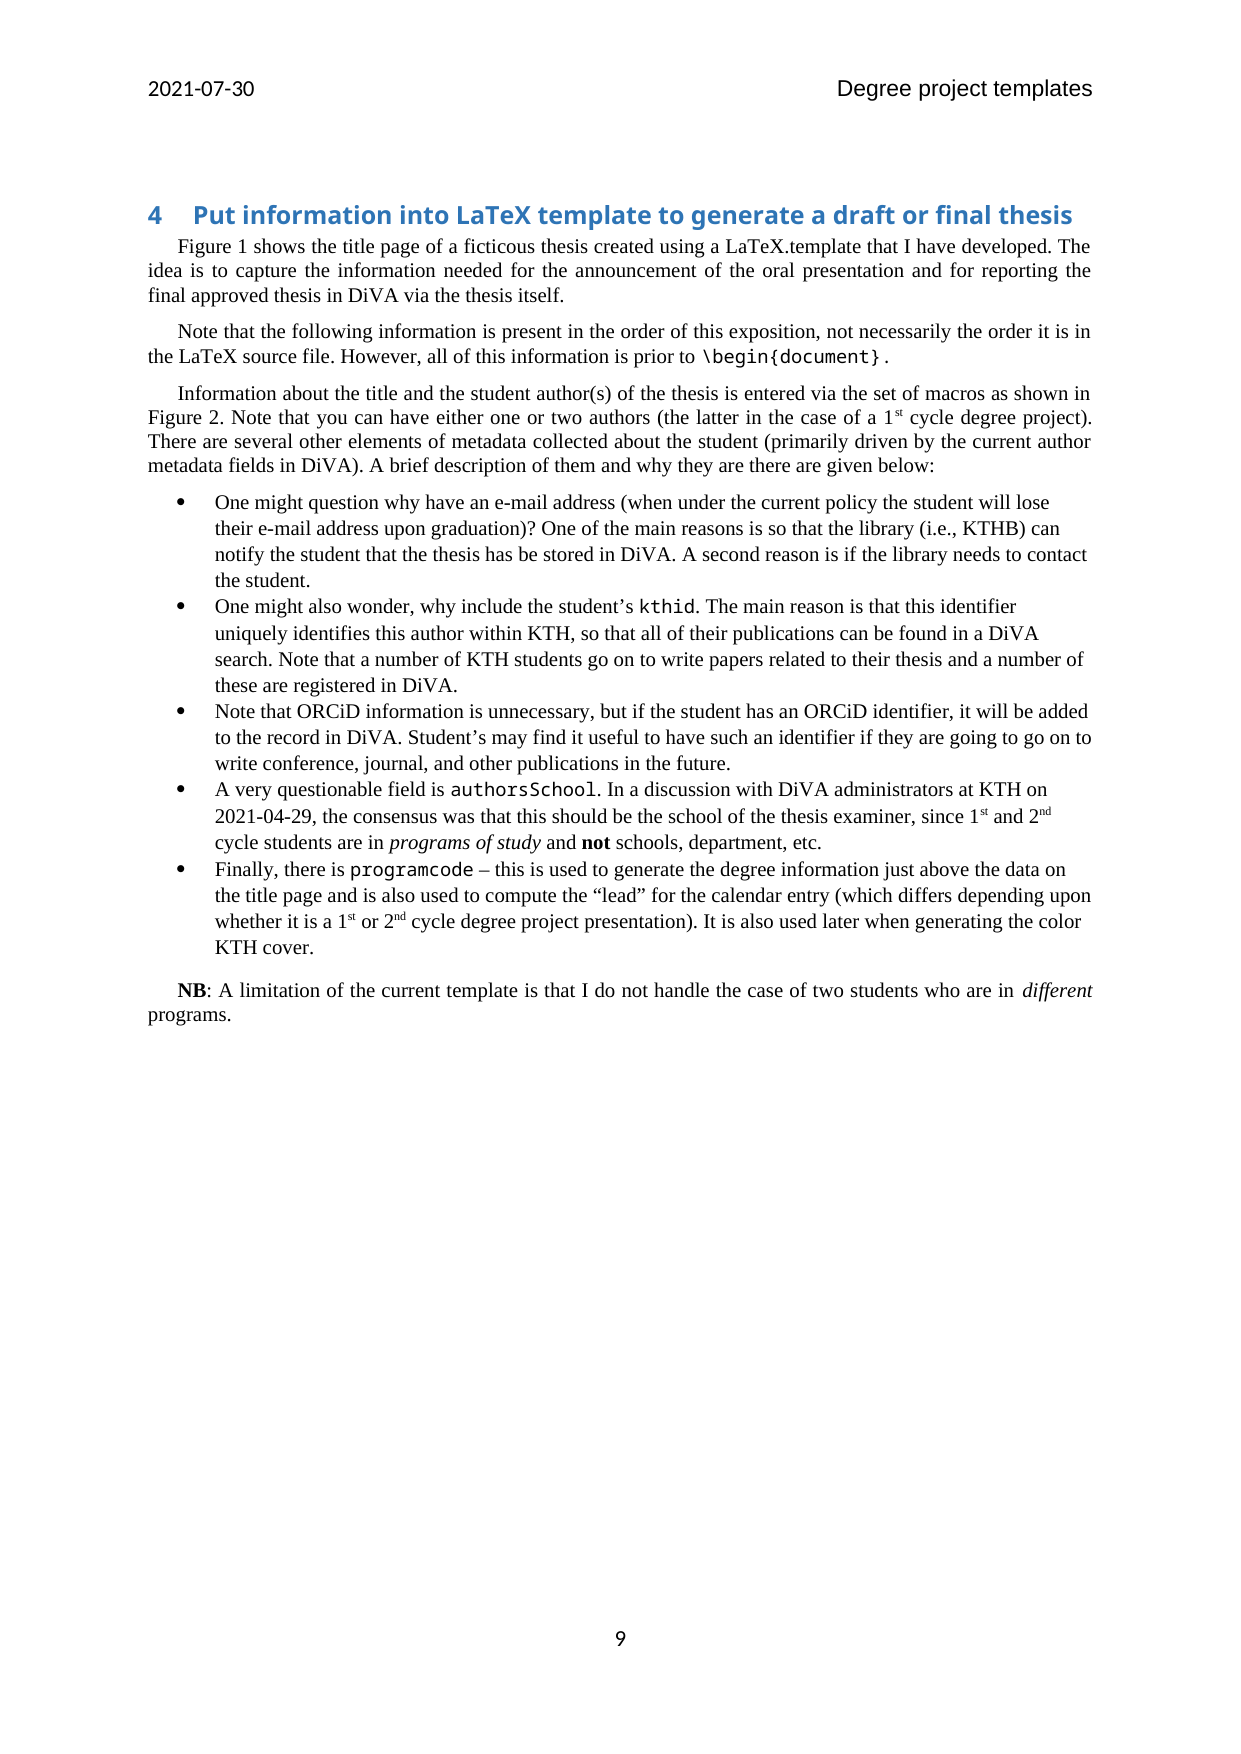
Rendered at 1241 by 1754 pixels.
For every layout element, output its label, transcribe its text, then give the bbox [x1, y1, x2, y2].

list One might question why have an e-mail address (when under the current policy the student will lose their e-mail address upon graduation)? One of the main reasons is so that the library (i.e., KTHB) can notify the student that the thesis has be stored in DiVA. A second reason is if the library needs to contact the student. [177, 490, 1093, 592]
text Note that the following information is present in the order of this exposition, not necessarily the order it is in the LaTeX source file. However, all of this information is prior to \begin{document}. [148, 319, 1093, 369]
text Figure 1 shows the title page of a ficticous thesis created using a LaTeX.template that I have developed. The idea is to capture the information needed for the announcement of the oral presentation and for reporting the final approved thesis in DiVA via the thesis itself. [148, 234, 1093, 307]
list A very questionable field is authorsSchool. In a discussion with DiVA administrators at KTH on 2021-04-29, the consensus was that this should be the school of the thesis examiner, since 1st and 2nd cycle students are in programs of study and not schools, department, etc. [177, 777, 1093, 854]
list Note that ORCiD information is unnecessary, but if the student has an ORCiD identifier, it will be added to the record in DiVA. Student’s may find it useful to have such an identifier if they are going to go on to write conference, journal, and other publications in the future. [177, 699, 1093, 775]
subtitle Put information into LaTeX template to generate a draft or final thesis [148, 198, 1093, 232]
list One might also wonder, why include the student’s kthid. The main reason is that this identifier uniquely identifies this author within KTH, so that all of their publications can be found in a DiVA search. Note that a number of KTH students go on to write papers related to their thesis and a number of these are registered in DiVA. [177, 594, 1093, 697]
text Information about the title and the student author(s) of the thesis is entered via the set of macros as shown in Figure 2. Note that you can have either one or two authors (the latter in the case of a 1st cycle degree project). There are several other elements of metadata collected about the student (primarily driven by the current author metadata fields in DiVA). A brief description of them and why they are there are given below: [148, 381, 1093, 477]
text NB: A limitation of the current template is that I do not handle the case of two students who are in different programs. [148, 978, 1093, 1026]
list Finally, there is programcode – this is used to generate the degree information just above the data on the title page and is also used to compute the “lead” for the calendar entry (which differs depending upon whether it is a 1st or 2nd cycle degree project presentation). It is also used later when generating the color KTH cover. [177, 856, 1093, 959]
